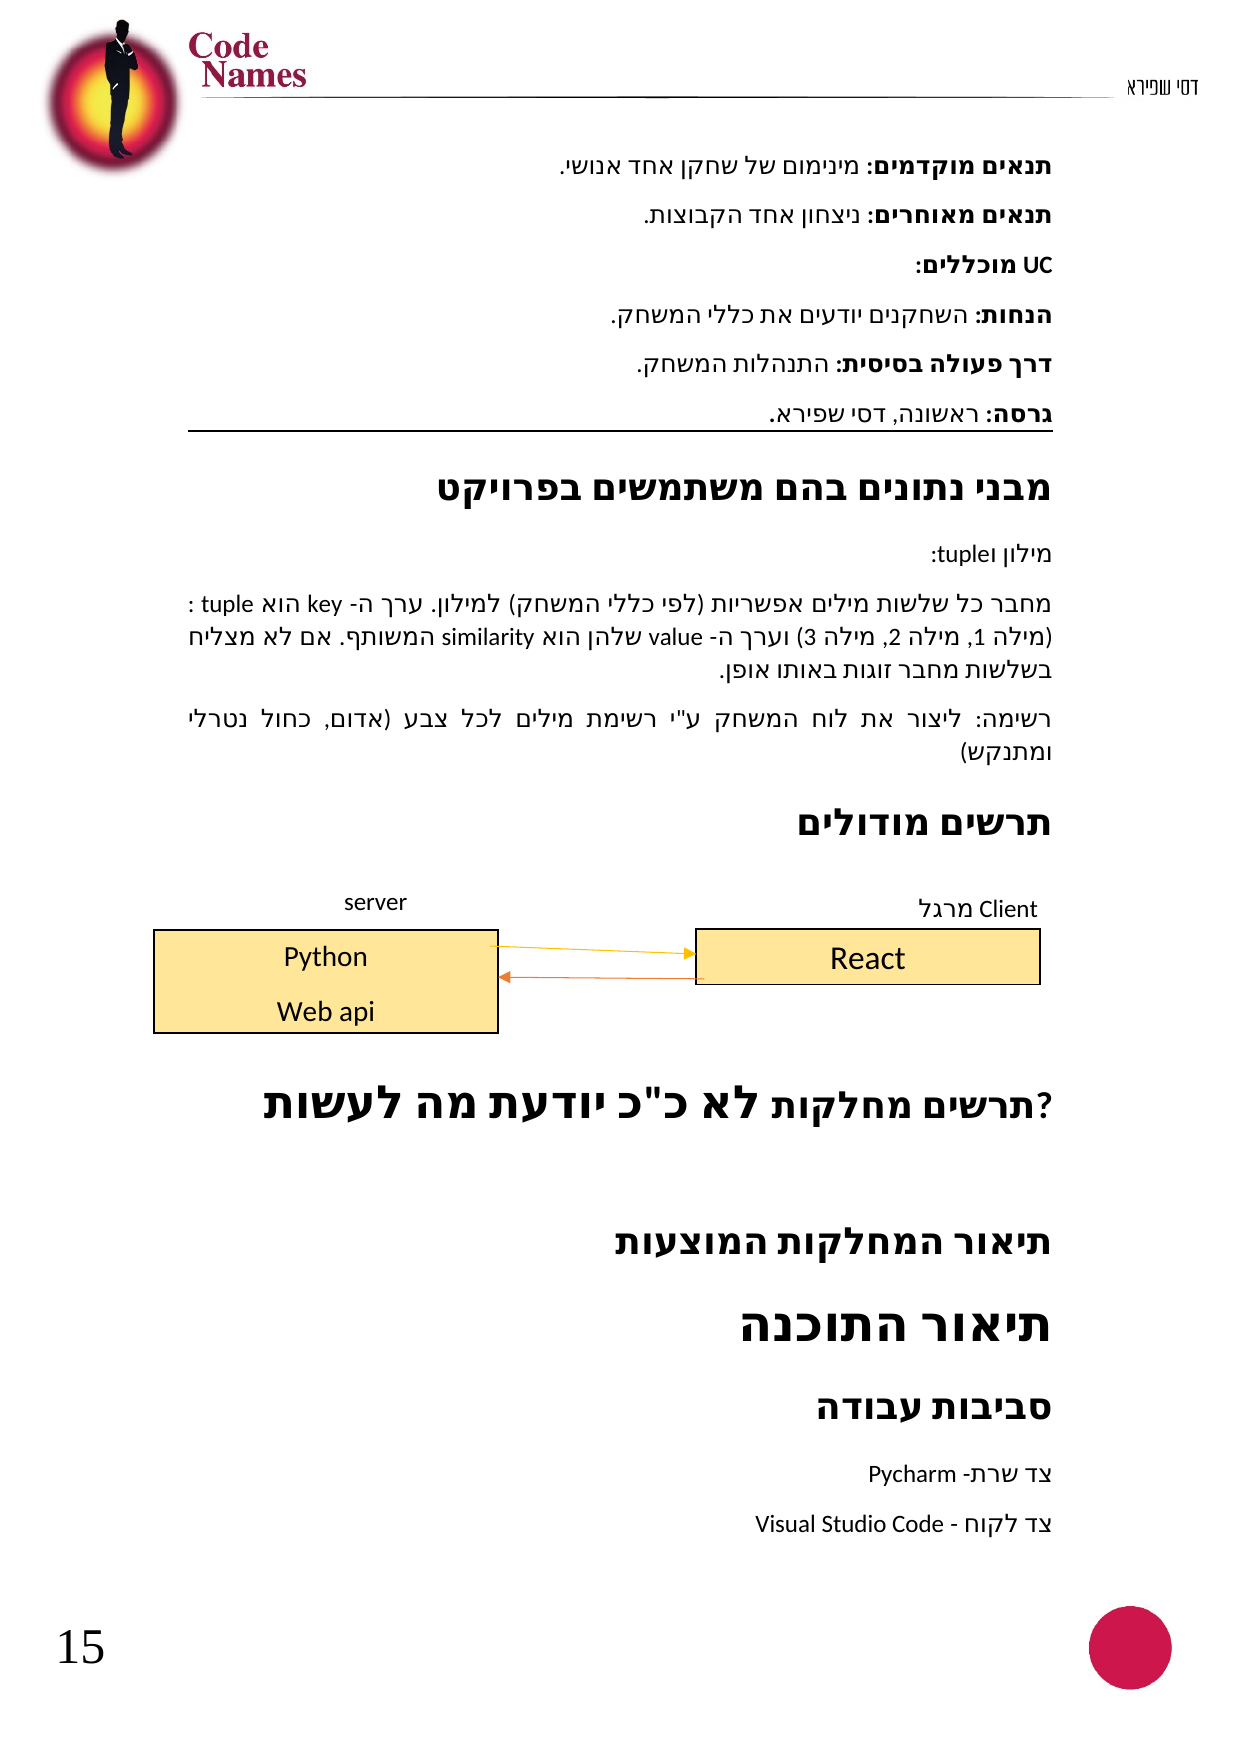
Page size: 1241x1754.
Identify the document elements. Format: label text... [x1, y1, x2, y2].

text תנאים מוקדמים: מינימום של שחקן אחד אנושי. [187, 150, 1053, 181]
subtitle תרשים מודולים [187, 799, 1053, 844]
subtitle סביבות עבודה [187, 1383, 1053, 1429]
text UC מוכללים: [187, 249, 1053, 280]
picture [0, 0, 1234, 189]
text גרסה: ראשונה, דסי שפירא. [187, 398, 1053, 432]
text מילון וtuple: [187, 539, 1053, 569]
text צד שרת- Pycharm [187, 1458, 1053, 1489]
text דרך פעולה בסיסית: התנהלות המשחק. [187, 348, 1053, 379]
subtitle תיאור המחלקות המוצעות [187, 1218, 1053, 1264]
text צד לקוח - Visual Studio Code [187, 1508, 1053, 1538]
text מחבר כל שלשות מילים אפשריות (לפי כללי המשחק) למילון. ערך ה- key הוא tuple :(מילה 1, מילה 2, מילה 3) וערך ה- value שלהן הוא similarity המשותף. אם לא מצליח בשלשות מחבר זוגות באותו אופן. [187, 588, 1053, 684]
text רשימה: ליצור את לוח המשחק ע"י רשימת מילים לכל צבע (אדום, כחול נטרלי ומתנקש) [187, 704, 1053, 767]
text הנחות: השחקנים יודעים את כללי המשחק. [187, 299, 1053, 329]
subtitle תיאור התוכנה [187, 1293, 1053, 1354]
subtitle מבני נתונים בהם משתמשים בפרויקט [187, 464, 1053, 509]
picture [1067, 1581, 1196, 1714]
text תנאים מאוחרים: ניצחון אחד הקבוצות. [187, 199, 1053, 230]
subtitle ?תרשים מחלקות לא כ"כ יודעת מה לעשות [187, 1074, 1053, 1129]
